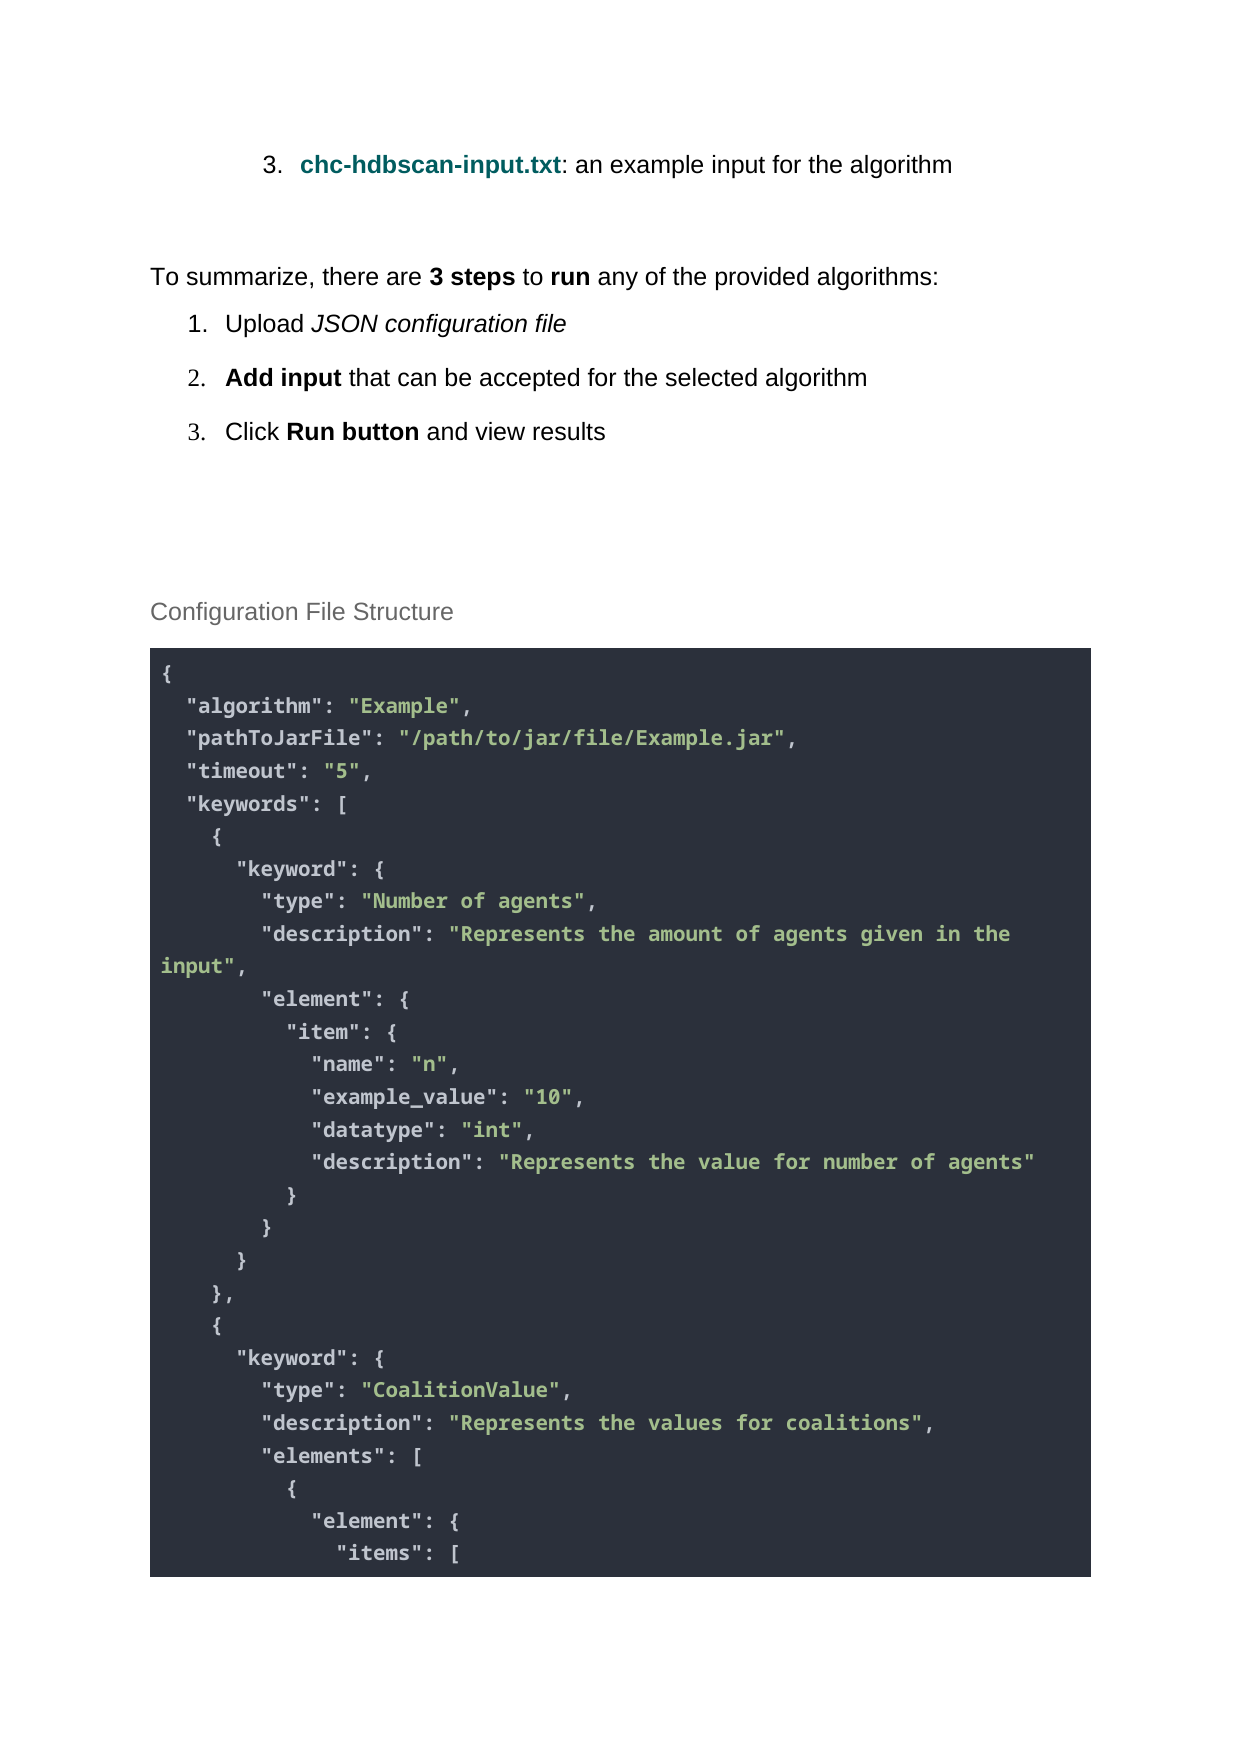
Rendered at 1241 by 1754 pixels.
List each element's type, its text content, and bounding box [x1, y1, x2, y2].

list Add input that can be accepted for the selected algorithm [187, 363, 1090, 392]
list Upload JSON configuration file [187, 309, 1090, 338]
list chc-hdbscan-input.txt: an example input for the algorithm [262, 150, 1090, 179]
text To summarize, there are 3 steps to run any of the provided algorithms: [150, 262, 1090, 291]
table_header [150, 648, 1091, 1577]
subtitle Configuration File Structure [150, 597, 1090, 626]
list Click Run button and view results [187, 417, 1090, 446]
